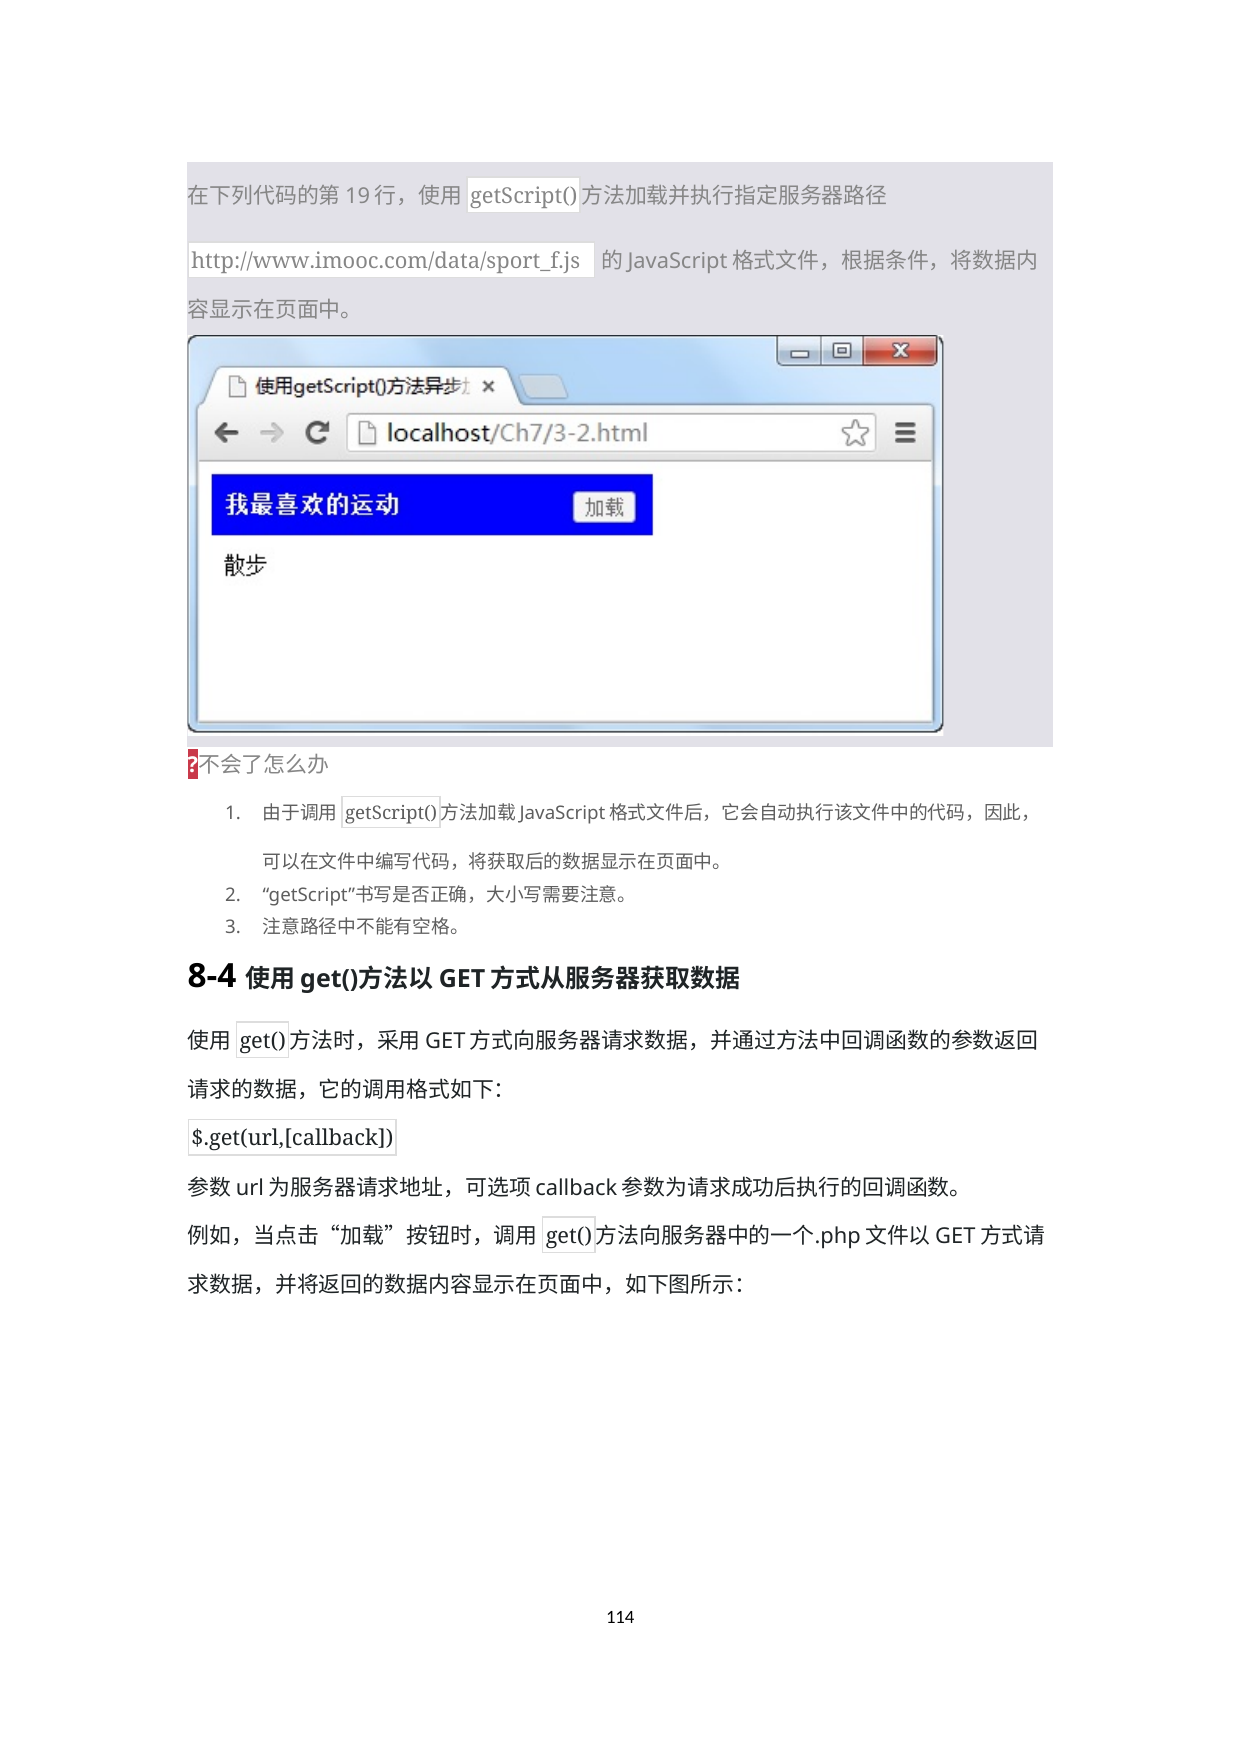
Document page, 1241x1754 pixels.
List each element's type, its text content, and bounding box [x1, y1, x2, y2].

text 在下列代码的第19行，使用getScript()方法加载并执行指定服务器路径 http://www.imooc.com/data/sport_f.js 的JavaScript格式文件，根据条件，将数据内容显示在页面中。 [187, 162, 1053, 324]
subtitle 8-4 使用get()方法以GET方式从服务器获取数据 [187, 942, 1053, 1007]
text 参数url为服务器请求地址，可选项callback参数为请求成功后执行的回调函数。 [187, 1169, 1053, 1202]
text $.get(url,[callback]) [187, 1104, 1053, 1169]
list 注意路径中不能有空格。 [225, 909, 1053, 942]
text ?不会了怎么办 [187, 747, 1053, 779]
text 使用get()方法时，采用GET方式向服务器请求数据，并通过方法中回调函数的参数返回请求的数据，它的调用格式如下： [187, 1007, 1053, 1104]
list “getScript”书写是否正确，大小写需要注意。 [225, 877, 1053, 909]
picture [187, 335, 944, 736]
list 由于调用getScript()方法加载JavaScript格式文件后，它会自动执行该文件中的代码，因此，可以在文件中编写代码，将获取后的数据显示在页面中。 [225, 779, 1053, 877]
text 例如，当点击“加载”按钮时，调用get()方法向服务器中的一个.php文件以GET方式请求数据，并将返回的数据内容显示在页面中，如下图所示： [187, 1202, 1053, 1299]
